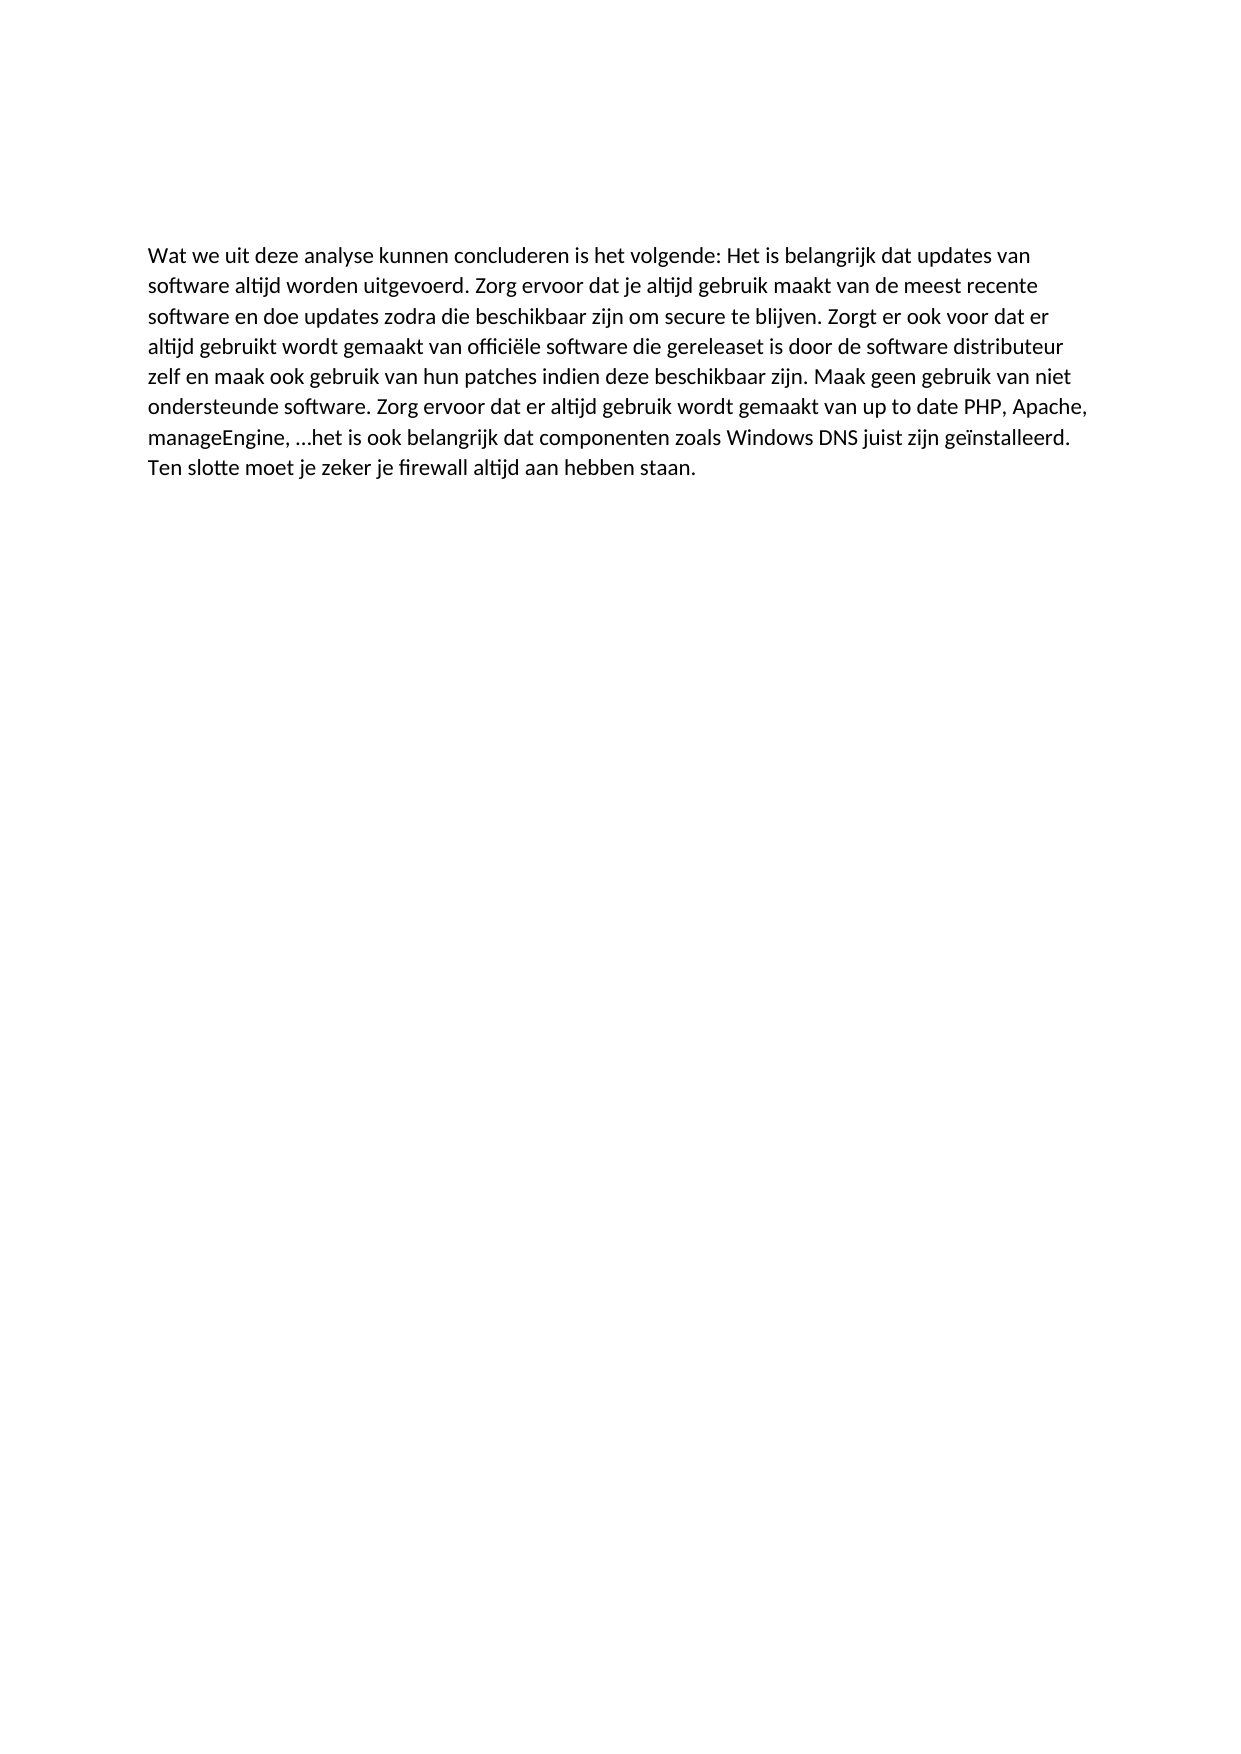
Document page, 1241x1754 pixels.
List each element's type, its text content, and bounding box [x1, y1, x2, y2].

text Wat we uit deze analyse kunnen concluderen is het volgende: Het is belangrijk dat updates van software altijd worden uitgevoerd. Zorg ervoor dat je altijd gebruik maakt van de meest recente software en doe updates zodra die beschikbaar zijn om secure te blijven. Zorgt er ook voor dat er altijd gebruikt wordt gemaakt van officiële software die gereleaset is door de software distributeur zelf en maak ook gebruik van hun patches indien deze beschikbaar zijn. Maak geen gebruik van niet ondersteunde software. Zorg ervoor dat er altijd gebruik wordt gemaakt van up to date PHP, Apache, manageEngine, …het is ook belangrijk dat componenten zoals Windows DNS juist zijn geïnstalleerd. Ten slotte moet je zeker je firewall altijd aan hebben staan. [148, 241, 1093, 481]
